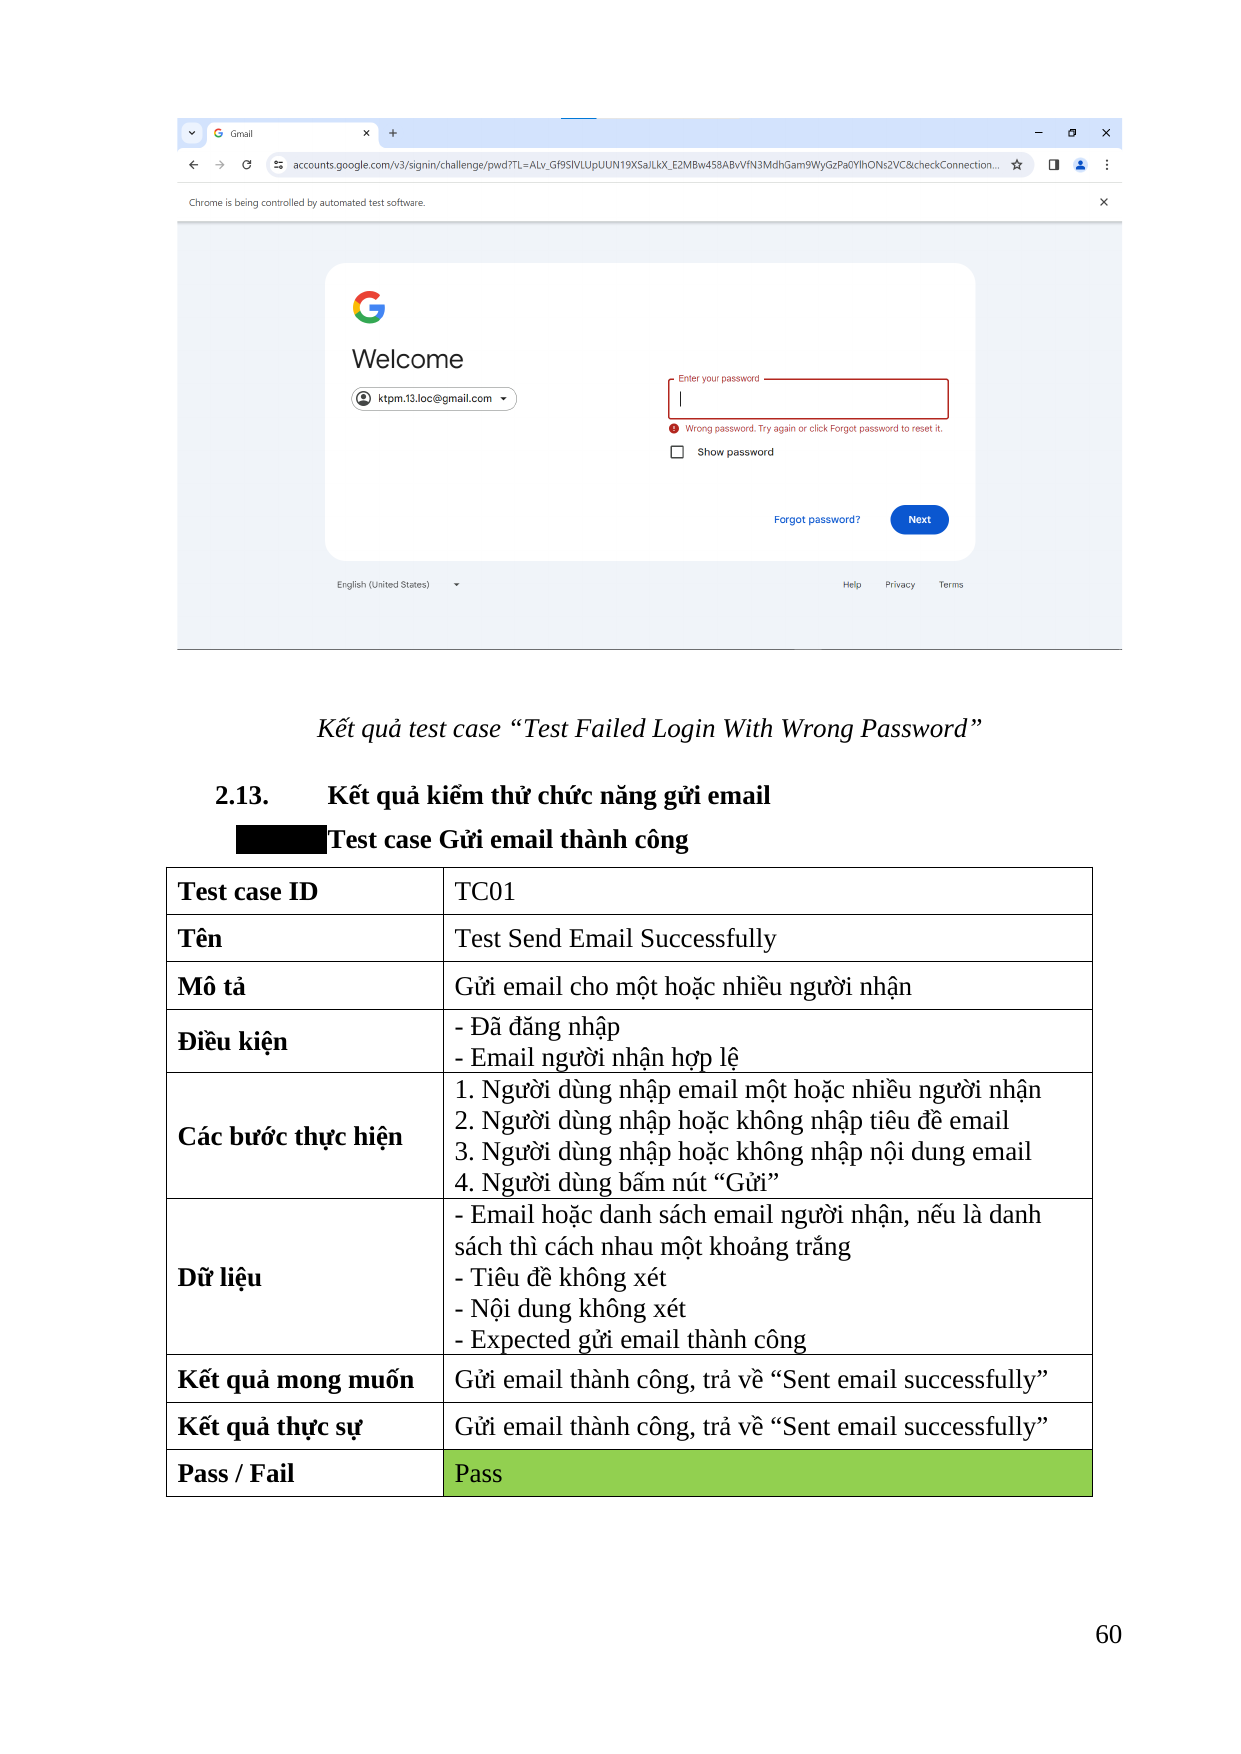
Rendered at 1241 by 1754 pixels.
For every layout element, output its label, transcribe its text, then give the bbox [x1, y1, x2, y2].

table_cell - Email hoặc danh sách email người nhận, nếu là danh sách thì cách nhau một khoảng trắng - Tiêu đề không xét - Nội dung không xét - Expected gửi email thành công [444, 1199, 1092, 1354]
table_cell - Đã đăng nhập - Email người nhận hợp lệ [444, 1010, 1092, 1072]
table_header TC01 [444, 868, 1092, 914]
table_cell Kết quả thực sự [167, 1403, 443, 1449]
subtitle Kết quả kiểm thử chức năng gửi email [215, 779, 1122, 811]
table_cell Kết quả mong muốn [167, 1355, 443, 1402]
table_cell 1. Người dùng nhập email một hoặc nhiều người nhận 2. Người dùng nhập hoặc không nhập tiêu đề email 3. Người dùng nhập hoặc không nhập nội dung email 4. Người dùng bấm nút “Gửi” [444, 1073, 1092, 1197]
table_header Test case ID [167, 868, 443, 914]
table_cell Test Send Email Successfully [444, 915, 1092, 961]
table_cell Các bước thực hiện [167, 1073, 443, 1197]
table_cell Dữ liệu [167, 1199, 443, 1354]
table_cell Điều kiện [167, 1010, 443, 1072]
table_cell Pass [444, 1450, 1092, 1496]
table_cell Pass / Fail [167, 1450, 443, 1496]
subtitle Test case Gửi email thành công [236, 823, 1122, 854]
table_cell Gửi email thành công, trả về “Sent email successfully” [444, 1403, 1092, 1449]
table_cell Gửi email cho một hoặc nhiều người nhận [444, 962, 1092, 1008]
picture [177, 118, 1123, 650]
table_cell Tên [167, 915, 443, 961]
text Kết quả test case “Test Failed Login With Wrong Password” [177, 712, 1122, 743]
table_cell Mô tả [167, 962, 443, 1008]
table_cell Gửi email thành công, trả về “Sent email successfully” [444, 1355, 1092, 1402]
